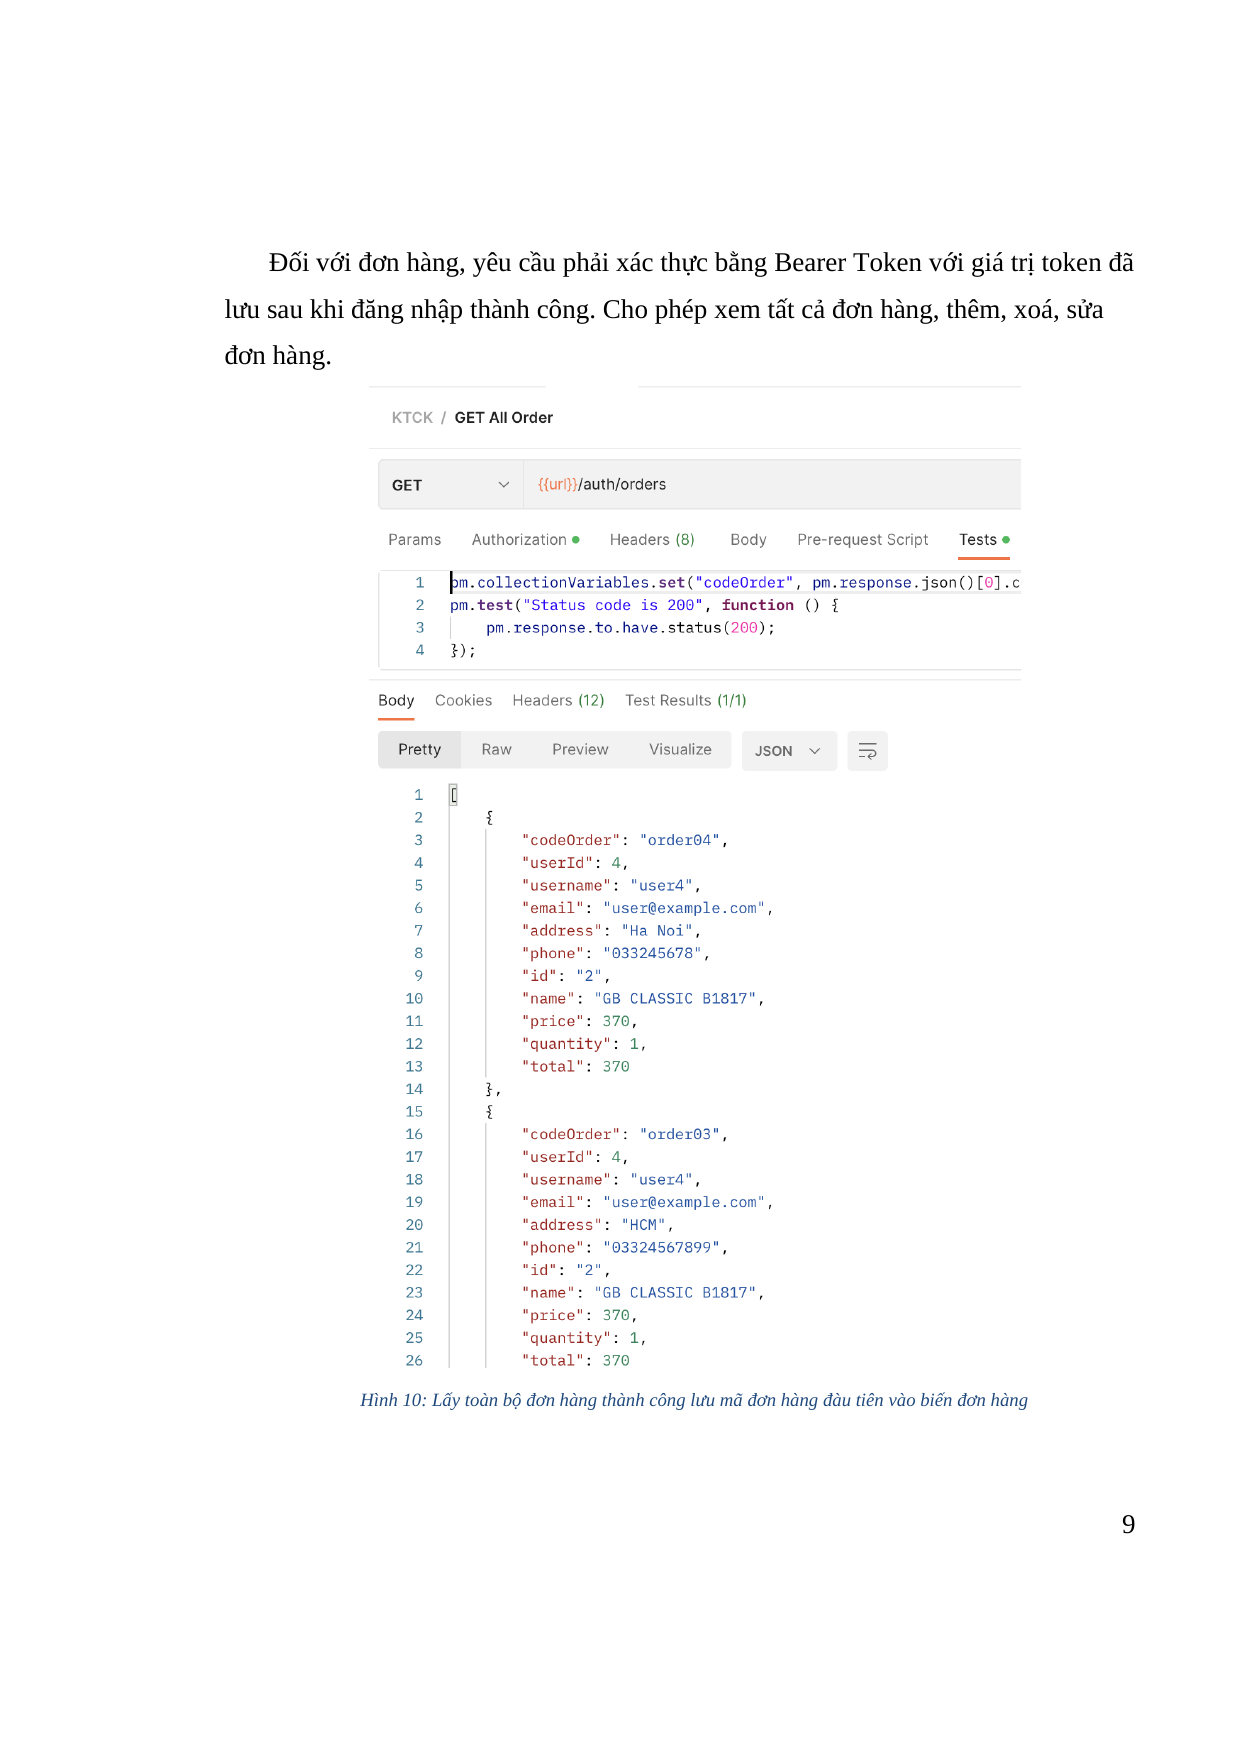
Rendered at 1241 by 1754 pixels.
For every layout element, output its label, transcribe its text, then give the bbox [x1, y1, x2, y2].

picture [369, 386, 1022, 1374]
text Đối với đơn hàng, yêu cầu phải xác thực bằng Bearer Token với giá trị token đã lưu sau khi đăng nhập thành công. Cho phép xem tất cả đơn hàng, thêm, xoá, sửa đơn hàng. [224, 246, 1135, 371]
